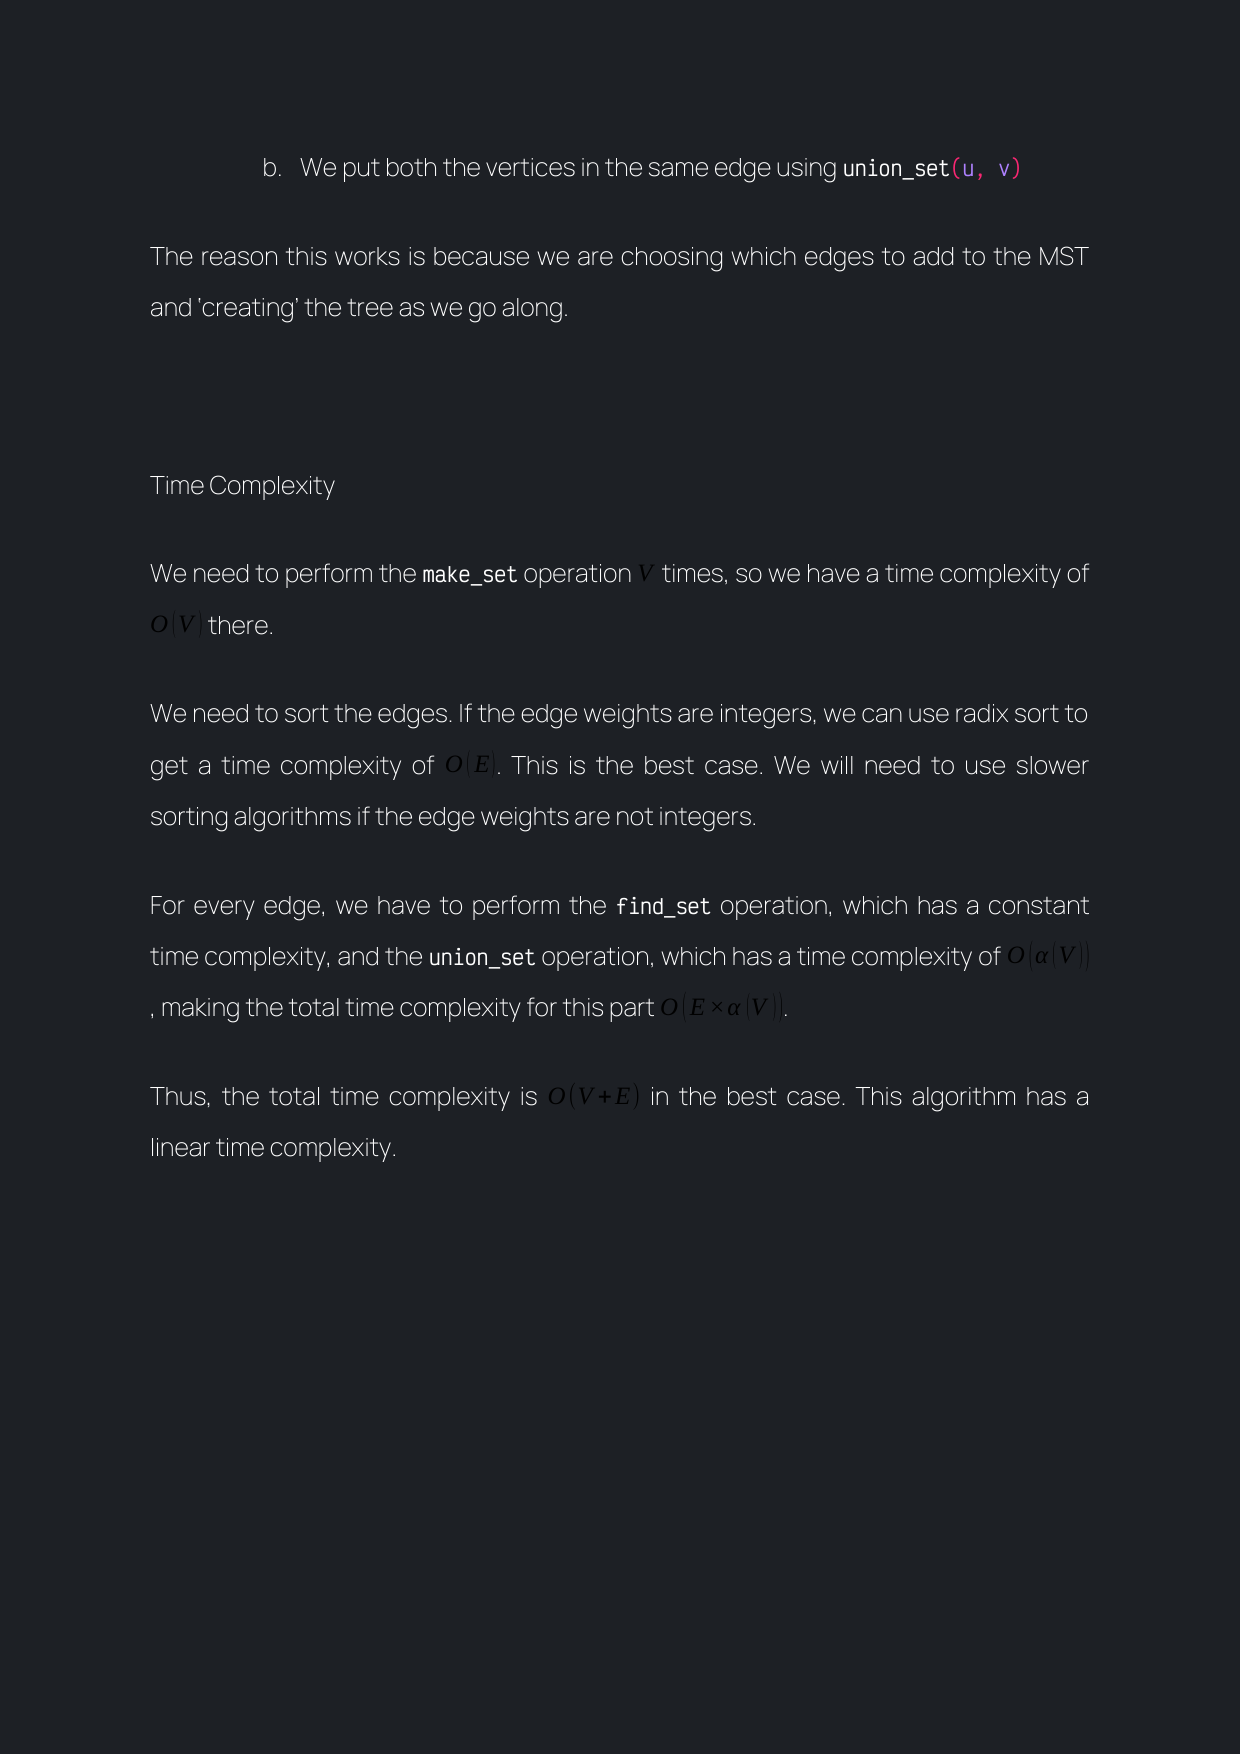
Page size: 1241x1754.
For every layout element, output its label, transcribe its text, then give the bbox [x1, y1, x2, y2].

text We need to sort the edges. If the edge weights are integers, we can use radix sort to get a time complexity of . This is the best case. We will need to use slower sorting algorithms if the edge weights are not integers. [150, 696, 1090, 833]
text The reason this works is because we are choosing which edges to add to the MST and ‘creating’ the tree as we go along. [150, 239, 1090, 324]
text For every edge, we have to perform the find_set operation, which has a constant time complexity, and the union_set operation, which has a time complexity of , making the total time complexity for this part . [150, 887, 1090, 1024]
text We need to perform the make_set operation times, so we have a time complexity of there. [150, 556, 1090, 642]
subtitle Time Complexity [150, 467, 1090, 502]
list We put both the vertices in the same edge using union_set(u, v) [262, 150, 1090, 184]
text Thus, the total time complexity is in the best case. This algorithm has a linear time complexity. [150, 1079, 1090, 1164]
